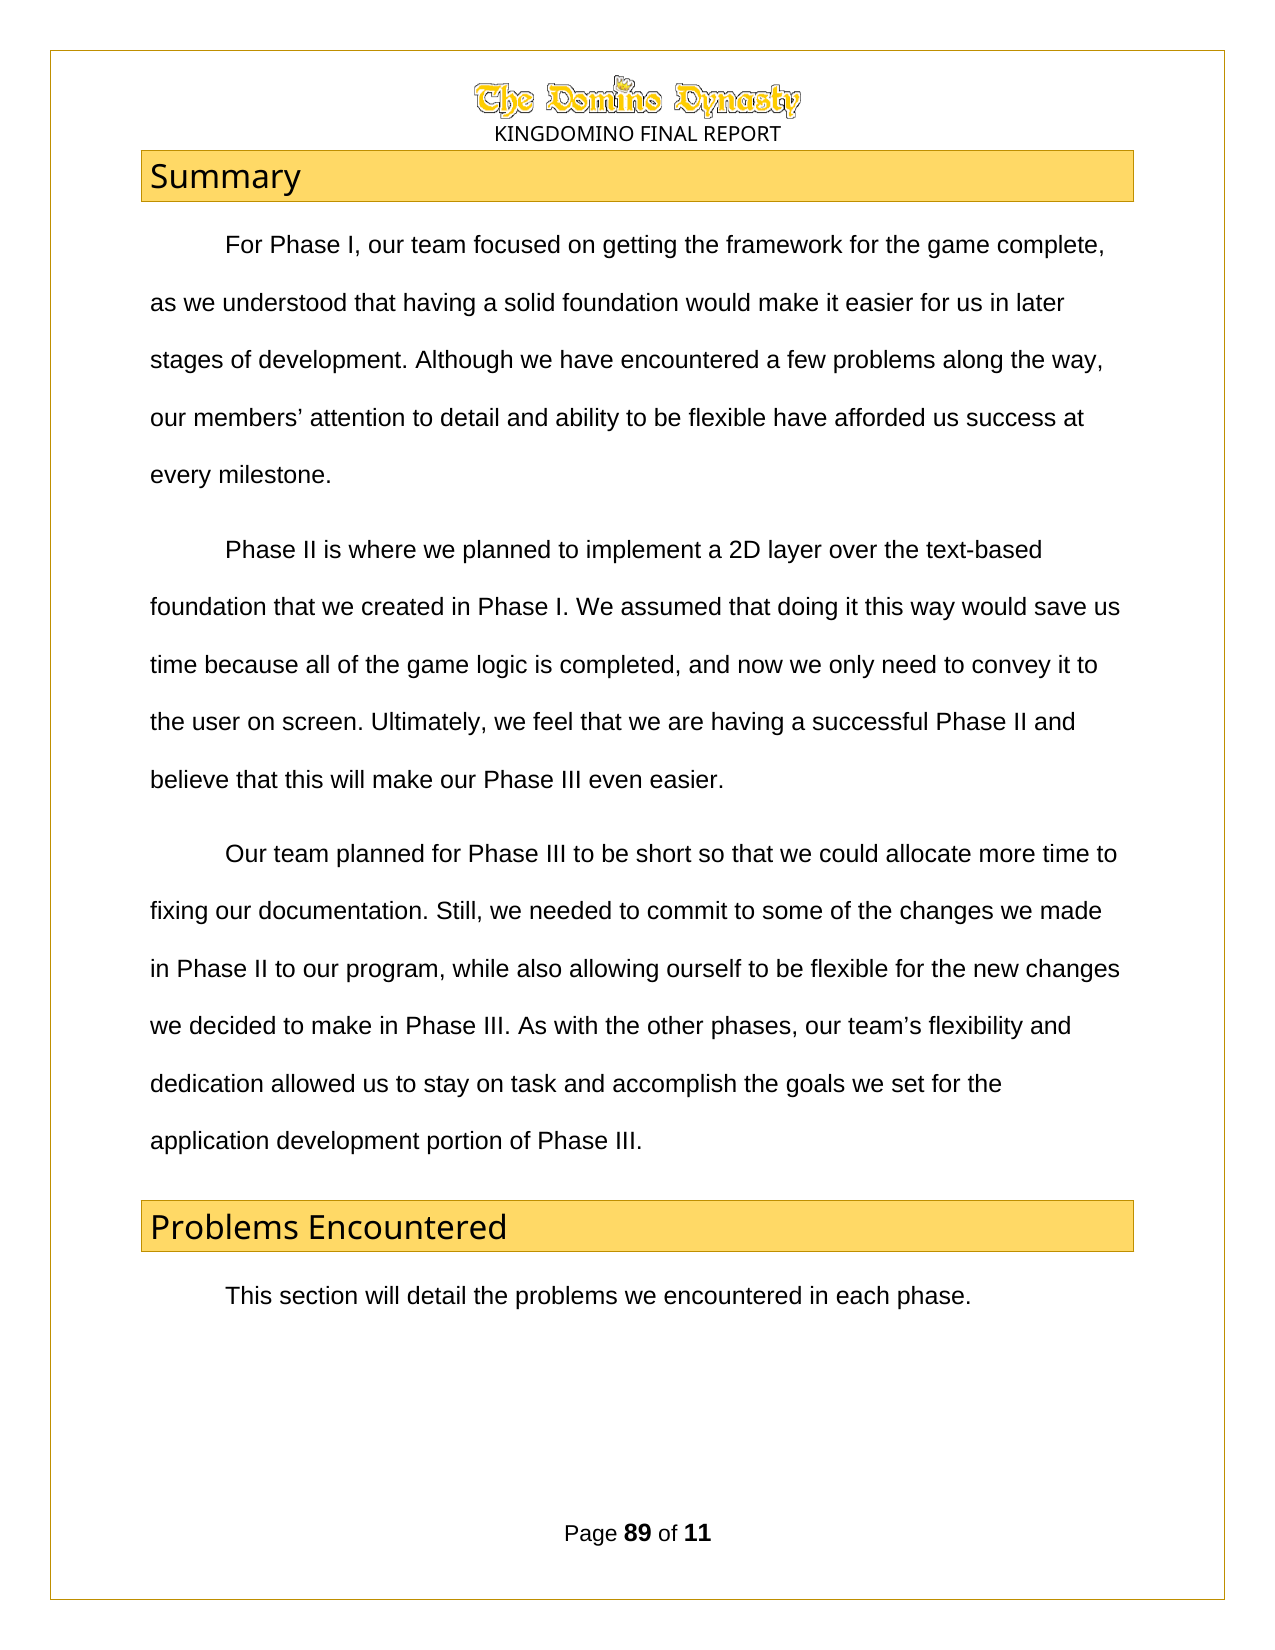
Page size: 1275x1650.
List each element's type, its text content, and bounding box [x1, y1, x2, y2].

subtitle Summary [142, 151, 1133, 201]
text This section will detail the problems we encountered in each phase. [150, 1281, 1125, 1309]
picture [470, 75, 805, 119]
text Phase II is where we planned to implement a 2D layer over the text-based foundation that we created in Phase I. We assumed that doing it this way would save us time because all of the game logic is completed, and now we only need to convey it to the user on screen. Ultimately, we feel that we are having a successful Phase II and believe that this will make our Phase III even easier. [150, 534, 1125, 793]
text For Phase I, our team focused on getting the framework for the game complete, as we understood that having a solid foundation would make it easier for us in later stages of development. Although we have encountered a few problems along the way, our members’ attention to detail and ability to be flexible have afforded us success at every milestone. [150, 230, 1125, 489]
text Our team planned for Phase III to be short so that we could allocate more time to fixing our documentation. Still, we needed to commit to some of the changes we made in Phase II to our program, while also allowing ourself to be flexible for the new changes we decided to make in Phase III. As with the other phases, our team’s flexibility and dedication allowed us to stay on task and accomplish the goals we set for the application development portion of Phase III. [150, 839, 1125, 1155]
subtitle Problems Encountered [142, 1201, 1133, 1251]
